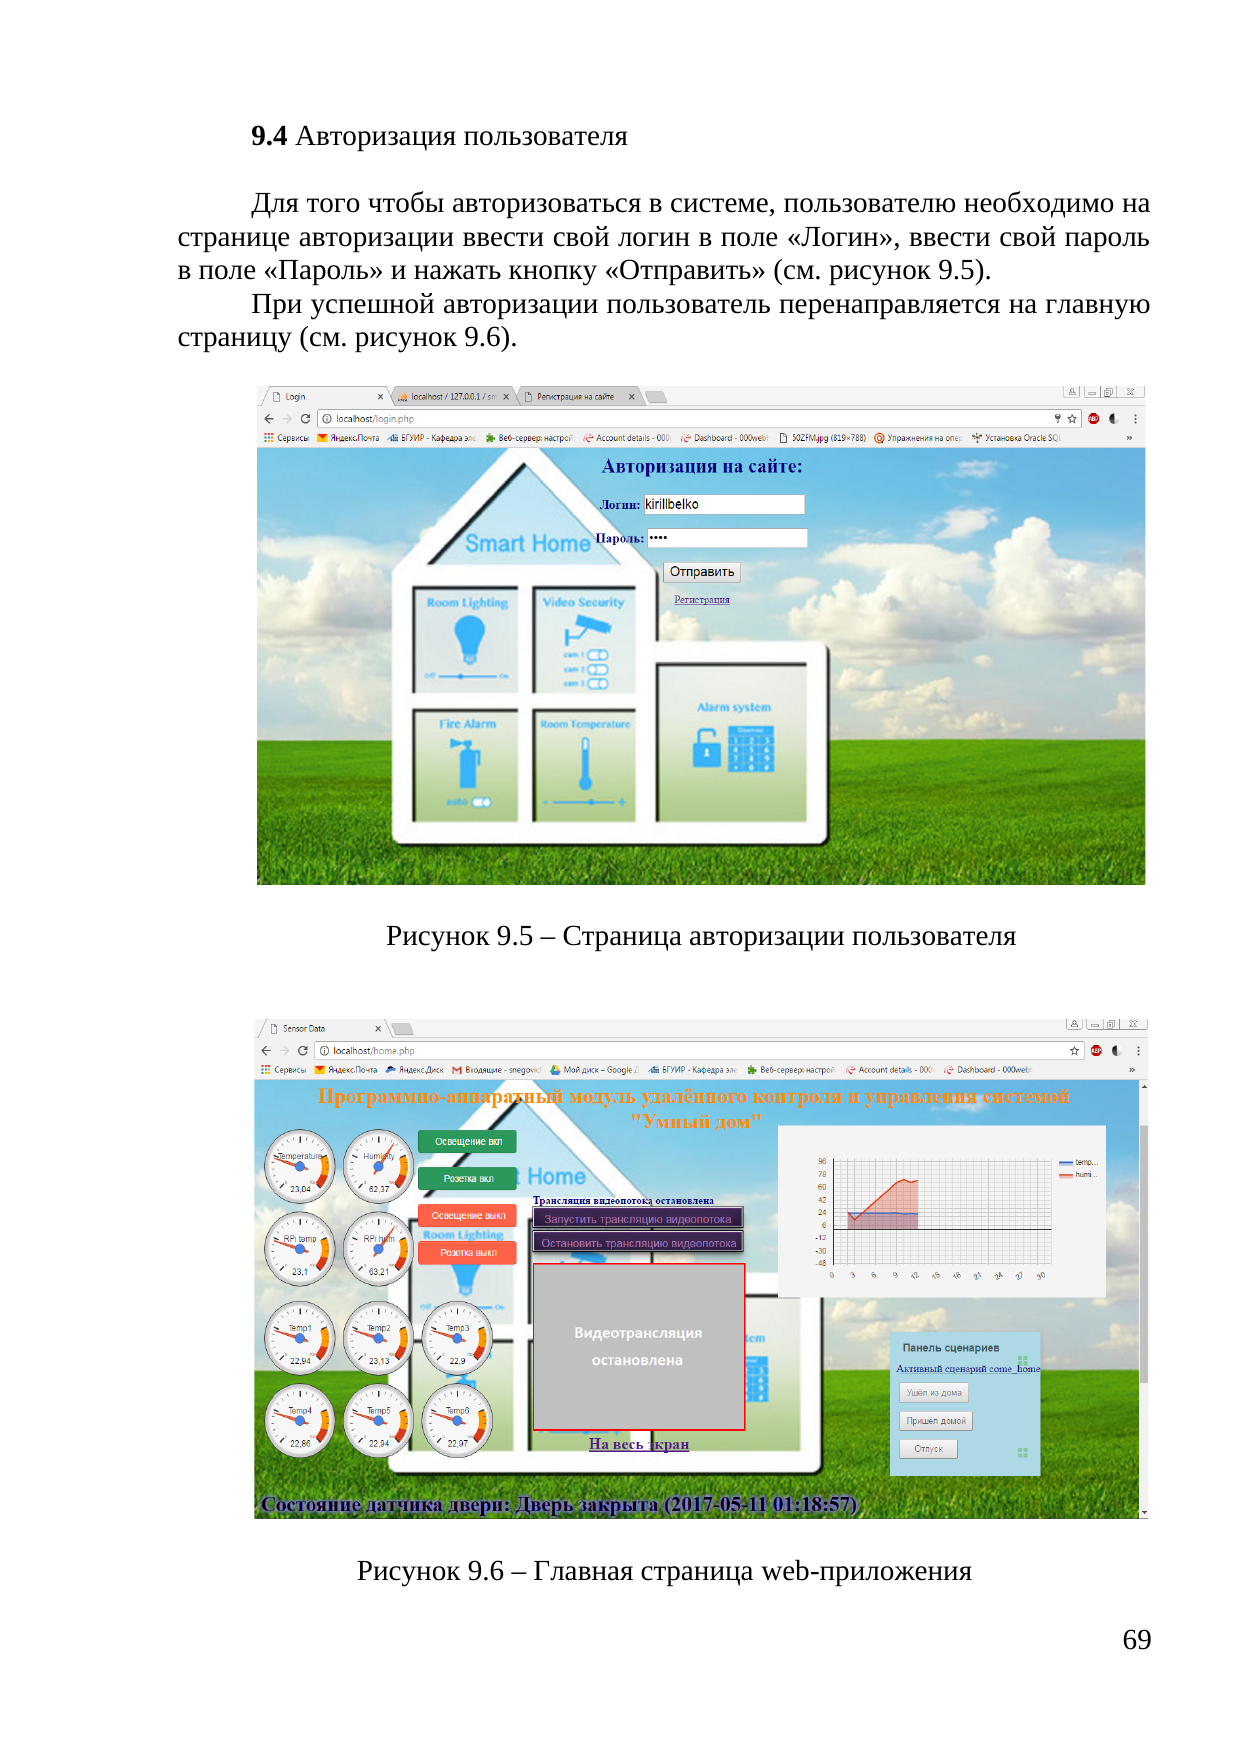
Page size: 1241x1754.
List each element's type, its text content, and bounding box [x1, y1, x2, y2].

text Для того чтобы авторизоваться в системе, пользователю необходимо на странице авторизации ввести свой логин в поле «Логин», ввести свой пароль в поле «Пароль» и нажать кнопку «Отправить» (см. рисунок 9.5). [177, 185, 1152, 286]
picture [254, 1019, 1149, 1519]
text 9.4 Авторизация пользователя [177, 118, 1152, 152]
picture [257, 386, 1146, 885]
text Рисунок 9.5 – Страница авторизации пользователя [177, 918, 1152, 952]
text При успешной авторизации пользователь перенаправляется на главную страницу (см. рисунок 9.6). [177, 286, 1152, 353]
text Рисунок 9.6 – Главная страница web-приложения [177, 1553, 1152, 1586]
